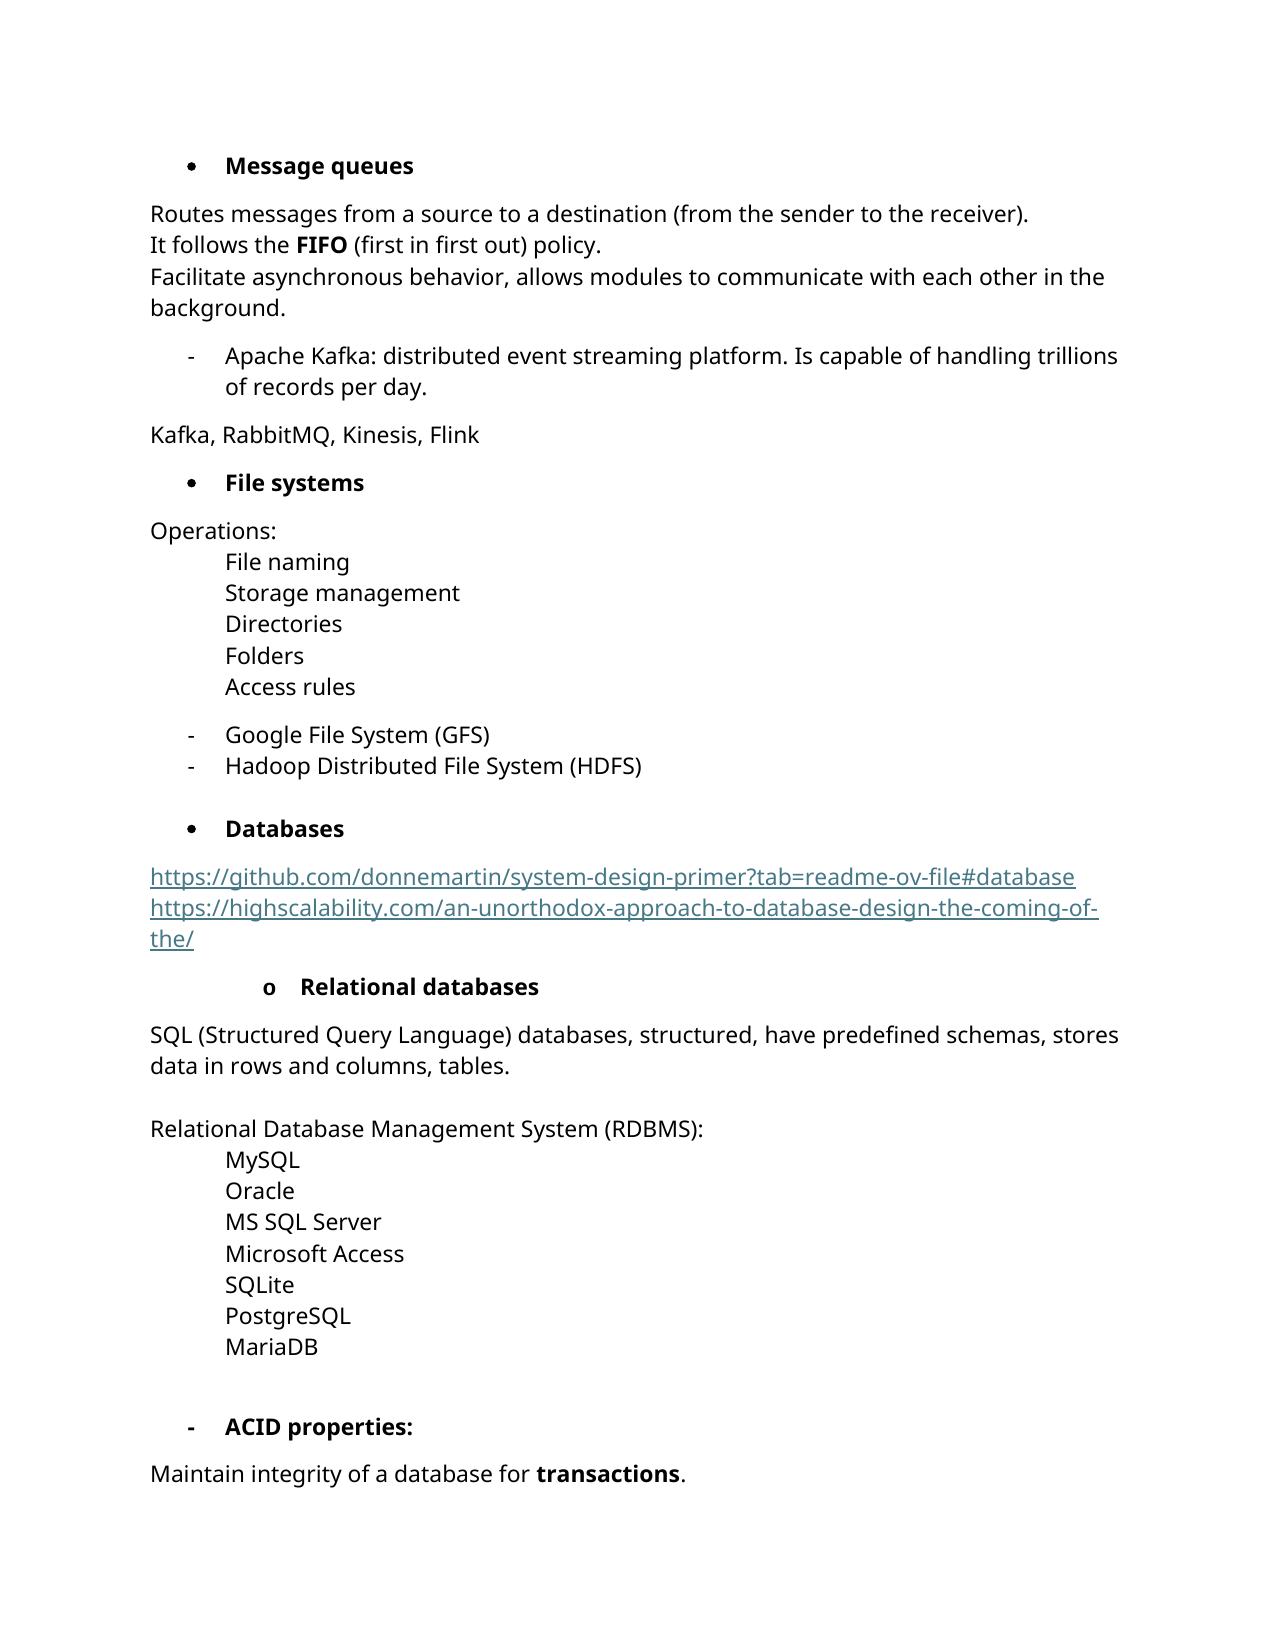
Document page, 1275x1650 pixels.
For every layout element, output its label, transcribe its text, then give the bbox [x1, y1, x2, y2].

list File systems [187, 467, 1125, 498]
text Folders [150, 639, 1125, 671]
list ACID properties: [187, 1411, 1125, 1442]
text Facilitate asynchronous behavior, allows modules to communicate with each other in the background. [150, 260, 1125, 323]
text MariaDB [225, 1331, 1125, 1363]
list Databases [187, 812, 1125, 844]
list Relational databases [262, 971, 1125, 1002]
text Access rules [150, 671, 1125, 702]
text Kafka, RabbitMQ, Kinesis, Flink [150, 419, 1125, 450]
text Operations: [150, 514, 1125, 546]
list Hadoop Distributed File System (HDFS) [187, 750, 1125, 781]
text It follows the FIFO (first in first out) policy. [150, 229, 1125, 260]
list Apache Kafka: distributed event streaming platform. Is capable of handling trillions of records per day. [187, 339, 1125, 402]
text https://github.com/donnemartin/system-design-primer?tab=readme-ov-file#database [150, 860, 1125, 892]
text PostgreSQL [225, 1300, 1125, 1331]
list Message queues [187, 150, 1125, 181]
text Maintain integrity of a database for transactions. [150, 1458, 1125, 1490]
text Directories [150, 608, 1125, 639]
text Storage management [150, 577, 1125, 608]
text Microsoft Access [225, 1238, 1125, 1269]
text https://highscalability.com/an-unorthodox-approach-to-database-design-the-coming-of-the/ [150, 892, 1125, 954]
list Google File System (GFS) [187, 719, 1125, 750]
text SQLite [225, 1269, 1125, 1300]
text Oracle [225, 1175, 1125, 1206]
text File naming [150, 546, 1125, 577]
text MySQL [225, 1144, 1125, 1175]
text Relational Database Management System (RDBMS): [150, 1113, 1125, 1144]
text MS SQL Server [225, 1206, 1125, 1238]
text Routes messages from a source to a destination (from the sender to the receiver). [150, 198, 1125, 229]
text SQL (Structured Query Language) databases, structured, have predefined schemas, stores data in rows and columns, tables. [150, 1019, 1125, 1081]
